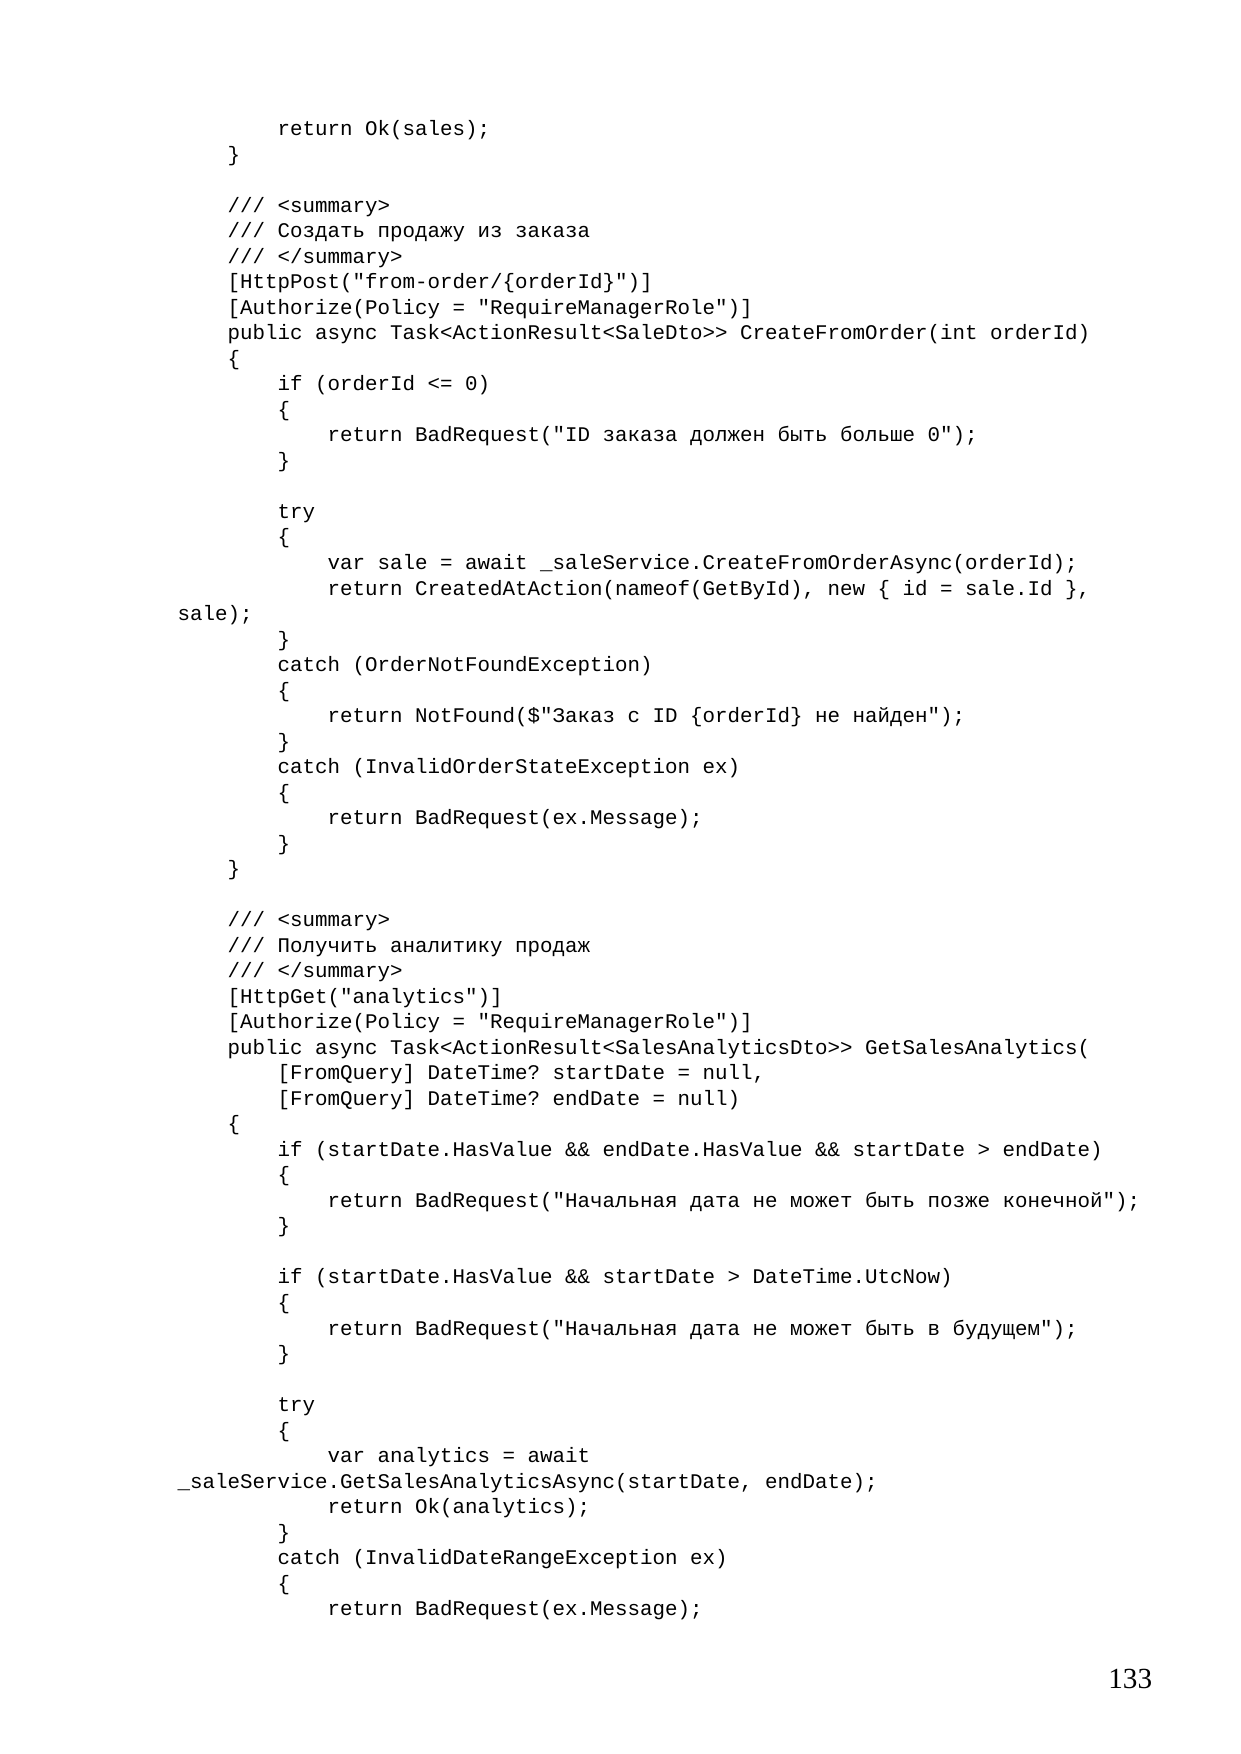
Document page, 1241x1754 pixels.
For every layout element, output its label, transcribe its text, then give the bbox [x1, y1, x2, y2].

text { [177, 399, 1152, 422]
text /// </summary> [177, 960, 1152, 984]
text return Ok(sales); [177, 118, 1152, 142]
text var analytics = await _saleService.GetSalesAnalyticsAsync(startDate, endDate); [177, 1445, 1152, 1494]
text try [177, 1394, 1152, 1418]
text catch (InvalidOrderStateException ex) [177, 756, 1152, 780]
text if (startDate.HasValue && startDate > DateTime.UtcNow) [177, 1267, 1152, 1290]
text /// <summary> [177, 195, 1152, 218]
text return BadRequest("Начальная дата не может быть в будущем"); [177, 1318, 1152, 1341]
text return Ok(analytics); [177, 1496, 1152, 1520]
text try [177, 501, 1152, 524]
text public async Task<ActionResult<SalesAnalyticsDto>> GetSalesAnalytics( [177, 1037, 1152, 1061]
text [FromQuery] DateTime? startDate = null, [177, 1062, 1152, 1086]
text } [177, 1343, 1152, 1367]
text } [177, 144, 1152, 167]
text catch (InvalidDateRangeException ex) [177, 1547, 1152, 1571]
text [FromQuery] DateTime? endDate = null) [177, 1088, 1152, 1112]
text var sale = await _saleService.CreateFromOrderAsync(orderId); [177, 552, 1152, 576]
text { [177, 1113, 1152, 1137]
text { [177, 1573, 1152, 1596]
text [177, 297, 1152, 320]
text if (startDate.HasValue && endDate.HasValue && startDate > endDate) [177, 1139, 1152, 1163]
text /// Получить аналитику продаж [177, 935, 1152, 958]
text [Authorize(Policy = "RequireManagerRole")] [177, 1011, 1152, 1035]
text return CreatedAtAction(nameof(GetById), new { id = sale.Id }, sale); [177, 577, 1152, 627]
text } [177, 628, 1152, 652]
text } [177, 833, 1152, 856]
text [HttpPost("from-order/{orderId}")] [177, 271, 1152, 295]
text if (orderId <= 0) [177, 373, 1152, 397]
text return BadRequest("ID заказа должен быть больше 0"); [177, 424, 1152, 448]
text public async Task<ActionResult<SaleDto>> CreateFromOrder(int orderId) [177, 322, 1152, 346]
text { [177, 526, 1152, 550]
text [HttpGet("analytics")] [177, 986, 1152, 1009]
text catch (OrderNotFoundException) [177, 654, 1152, 678]
text } [177, 731, 1152, 754]
text /// </summary> [177, 246, 1152, 269]
text /// <summary> [177, 909, 1152, 933]
text { [177, 1292, 1152, 1316]
text { [177, 679, 1152, 703]
text { [177, 782, 1152, 805]
text } [177, 858, 1152, 882]
text } [177, 1216, 1152, 1239]
text { [177, 348, 1152, 371]
text { [177, 1420, 1152, 1443]
text /// Создать продажу из заказа [177, 220, 1152, 244]
text return BadRequest(ex.Message); [177, 807, 1152, 831]
text return NotFound($"Заказ с ID {orderId} не найден"); [177, 705, 1152, 729]
text } [177, 1522, 1152, 1545]
text } [177, 450, 1152, 473]
text return BadRequest("Начальная дата не может быть позже конечной"); [177, 1190, 1152, 1214]
text { [177, 1164, 1152, 1188]
text return BadRequest(ex.Message); [177, 1598, 1152, 1622]
